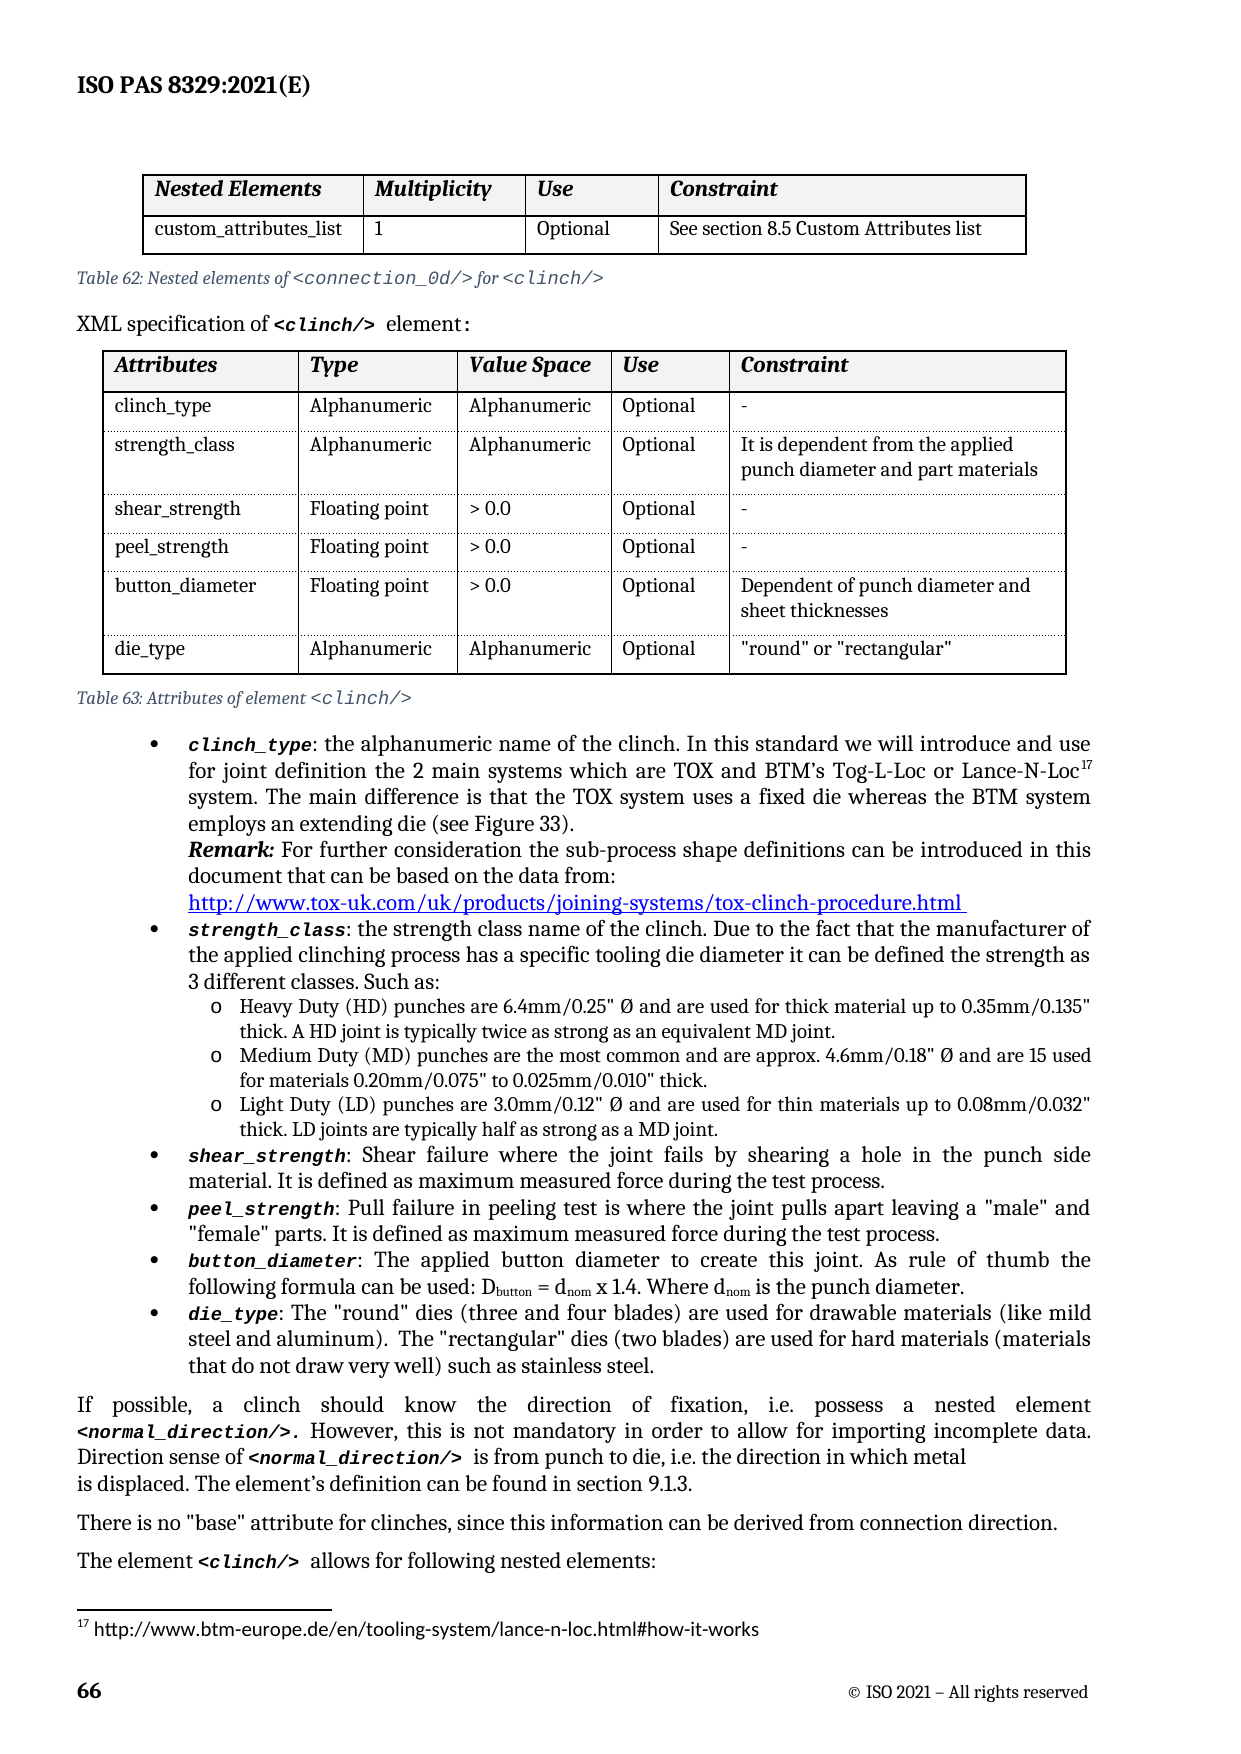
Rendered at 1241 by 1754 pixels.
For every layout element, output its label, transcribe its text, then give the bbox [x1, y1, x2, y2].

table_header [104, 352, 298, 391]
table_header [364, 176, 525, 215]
text The element <clinch/> allows for following nested elements: [77, 1548, 1092, 1574]
text If possible, a clinch should know the direction of fixation, i.e. possess a nested element <normal_direction/>. However, this is not mandatory in order to allow for importing incomplete data. Direction sense of <normal_direction/> is from punch to die, i.e. the direction in which metal [77, 1391, 1092, 1470]
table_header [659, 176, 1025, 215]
list die_type: The "round" dies (three and four blades) are used for drawable materials (like mild steel and aluminum). The "rectangular" dies (two blades) are used for hard materials (materials that do not draw very well) such as stainless steel. [151, 1300, 1092, 1379]
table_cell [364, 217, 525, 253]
text XML specification of <clinch/> element: [77, 311, 1092, 338]
list button_diameter: The applied button diameter to create this joint. As rule of thumb the following formula can be used: Dbutton = dnom x 1.4. Where dnom is the punch diameter. [151, 1247, 1092, 1300]
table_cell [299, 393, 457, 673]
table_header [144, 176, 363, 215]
text Table 62: Nested elements of <connection_0d/> for <clinch/> [77, 268, 1092, 290]
text is displaced. The element’s definition can be found in section 9.1.3. [77, 1470, 1092, 1497]
list strength_class: the strength class name of the clinch. Due to the fact that the manufacturer of the applied clinching process has a specific tooling die diameter it can be defined the strength as 3 different classes. Such as: [151, 916, 1092, 995]
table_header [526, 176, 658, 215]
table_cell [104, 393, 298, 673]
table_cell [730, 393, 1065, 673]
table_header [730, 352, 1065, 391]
list Light Duty (LD) punches are 3.0mm/0.12" Ø and are used for thin materials up to 0.08mm/0.032" thick. LD joints are typically half as strong as a MD joint. [210, 1093, 1092, 1142]
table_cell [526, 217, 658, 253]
list shear_strength: Shear failure where the joint fails by shearing a hole in the punch side material. It is defined as maximum measured force during the test process. [151, 1142, 1092, 1194]
text Table 63: Attributes of element <clinch/> [77, 688, 1092, 710]
list peel_strength: Pull failure in peeling test is where the joint pulls apart leaving a "male" and "female" parts. It is defined as maximum measured force during the test process. [151, 1194, 1092, 1247]
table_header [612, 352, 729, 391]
list Heavy Duty (HD) punches are 6.4mm/0.25" Ø and are used for thick material up to 0.35mm/0.135" thick. A HD joint is typically twice as strong as an equivalent MD joint. [210, 995, 1092, 1044]
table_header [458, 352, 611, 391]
list Medium Duty (MD) punches are the most common and are approx. 4.6mm/0.18" Ø and are 15 used for materials 0.20mm/0.075" to 0.025mm/0.010" thick. [210, 1044, 1092, 1093]
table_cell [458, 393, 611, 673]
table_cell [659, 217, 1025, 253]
list Remark: For further consideration the sub-process shape definitions can be introduced in this document that can be based on the data from: [188, 837, 1092, 889]
list http://www.tox-uk.com/uk/products/joining-systems/tox-clinch-procedure.html [188, 889, 1092, 916]
text There is no "base" attribute for clinches, since this information can be derived from connection direction. [77, 1509, 1092, 1536]
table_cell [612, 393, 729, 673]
list clinch_type: the alphanumeric name of the clinch. In this standard we will introduce and use for joint definition the 2 main systems which are TOX and BTM’s Tog-L-Loc or Lance-N-Loc system. The main difference is that the TOX system uses a fixed die whereas the BTM system employs an extending die (see Figure 33). [151, 731, 1092, 837]
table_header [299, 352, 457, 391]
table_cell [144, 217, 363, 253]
